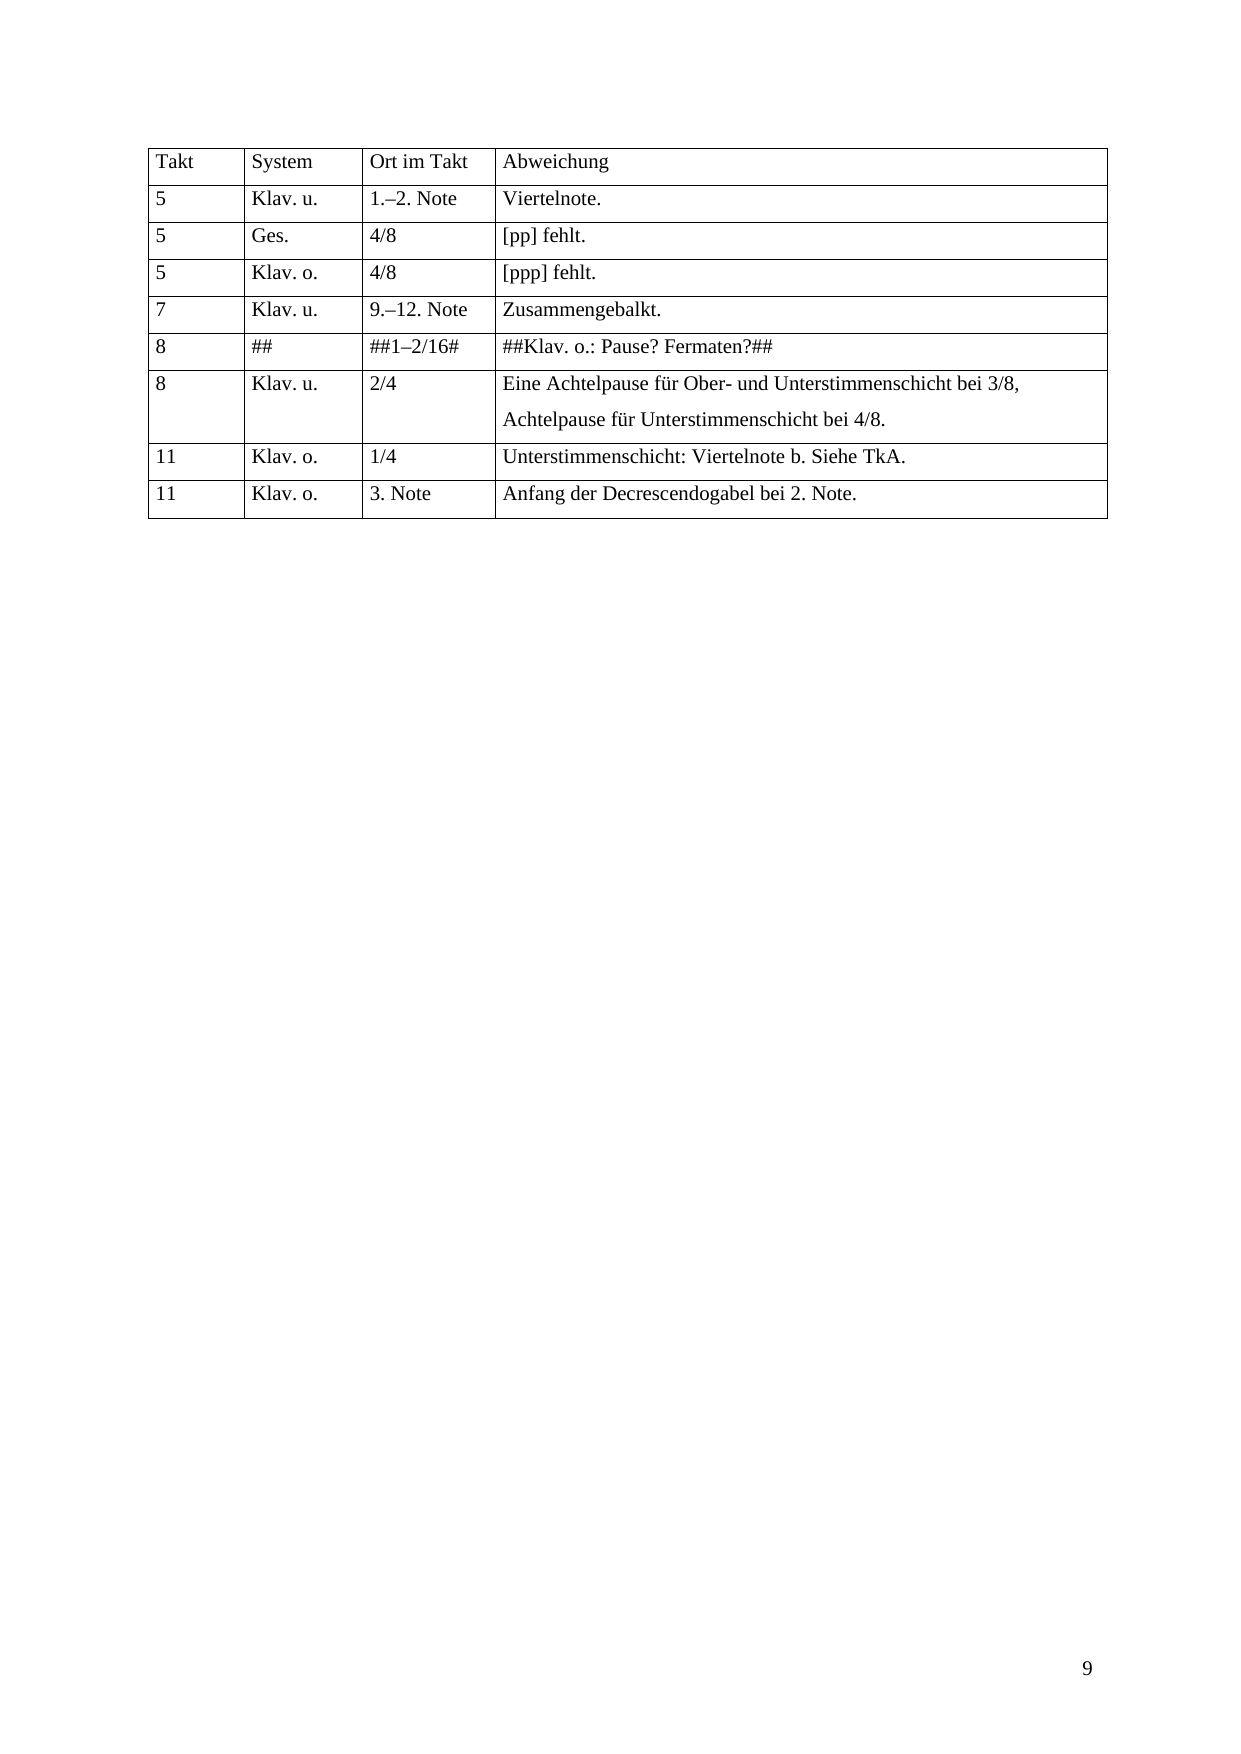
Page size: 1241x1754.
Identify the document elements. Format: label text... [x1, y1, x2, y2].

table_cell Eine Achtelpause für Ober- und Unterstimmenschicht bei 3/8, Achtelpause für Unterstimmenschicht bei 4/8. [496, 371, 1107, 443]
table_cell Klav. u. [245, 371, 362, 443]
table_cell Ges. [245, 223, 362, 259]
table_header Abweichung [496, 149, 1107, 185]
table_cell ##Klav. o.: Pause? Fermaten?## [496, 334, 1107, 370]
table_header System [245, 149, 362, 185]
table_cell 4/8 [363, 260, 495, 296]
table_cell 8 [149, 371, 244, 443]
table_cell 2/4 [363, 371, 495, 443]
table_cell Zusammengebalkt. [496, 297, 1107, 333]
table_cell 5 [149, 186, 244, 222]
table_cell Anfang der Decrescendogabel bei 2. Note. [496, 481, 1107, 517]
table_cell 9.–12. Note [363, 297, 495, 333]
table_header Ort im Takt [363, 149, 495, 185]
table_cell ##1–2/16# [363, 334, 495, 370]
table_cell 4/8 [363, 223, 495, 259]
table_cell 5 [149, 260, 244, 296]
table_cell Klav. u. [245, 186, 362, 222]
table_cell ## [245, 334, 362, 370]
table_cell [ppp] fehlt. [496, 260, 1107, 296]
table_cell Unterstimmenschicht: Viertelnote b. Siehe TkA. [496, 444, 1107, 480]
table_cell 8 [149, 334, 244, 370]
table_cell Klav. o. [245, 444, 362, 480]
table_cell [pp] fehlt. [496, 223, 1107, 259]
table_cell 1/4 [363, 444, 495, 480]
table_cell 7 [149, 297, 244, 333]
table_cell 1.–2. Note [363, 186, 495, 222]
table_cell Klav. u. [245, 297, 362, 333]
table_cell Klav. o. [245, 260, 362, 296]
table_cell 3. Note [363, 481, 495, 517]
table_cell Klav. o. [245, 481, 362, 517]
table_cell 11 [149, 444, 244, 480]
table_cell 11 [149, 481, 244, 517]
table_cell 5 [149, 223, 244, 259]
table_cell Viertelnote. [496, 186, 1107, 222]
table_header Takt [149, 149, 244, 185]
